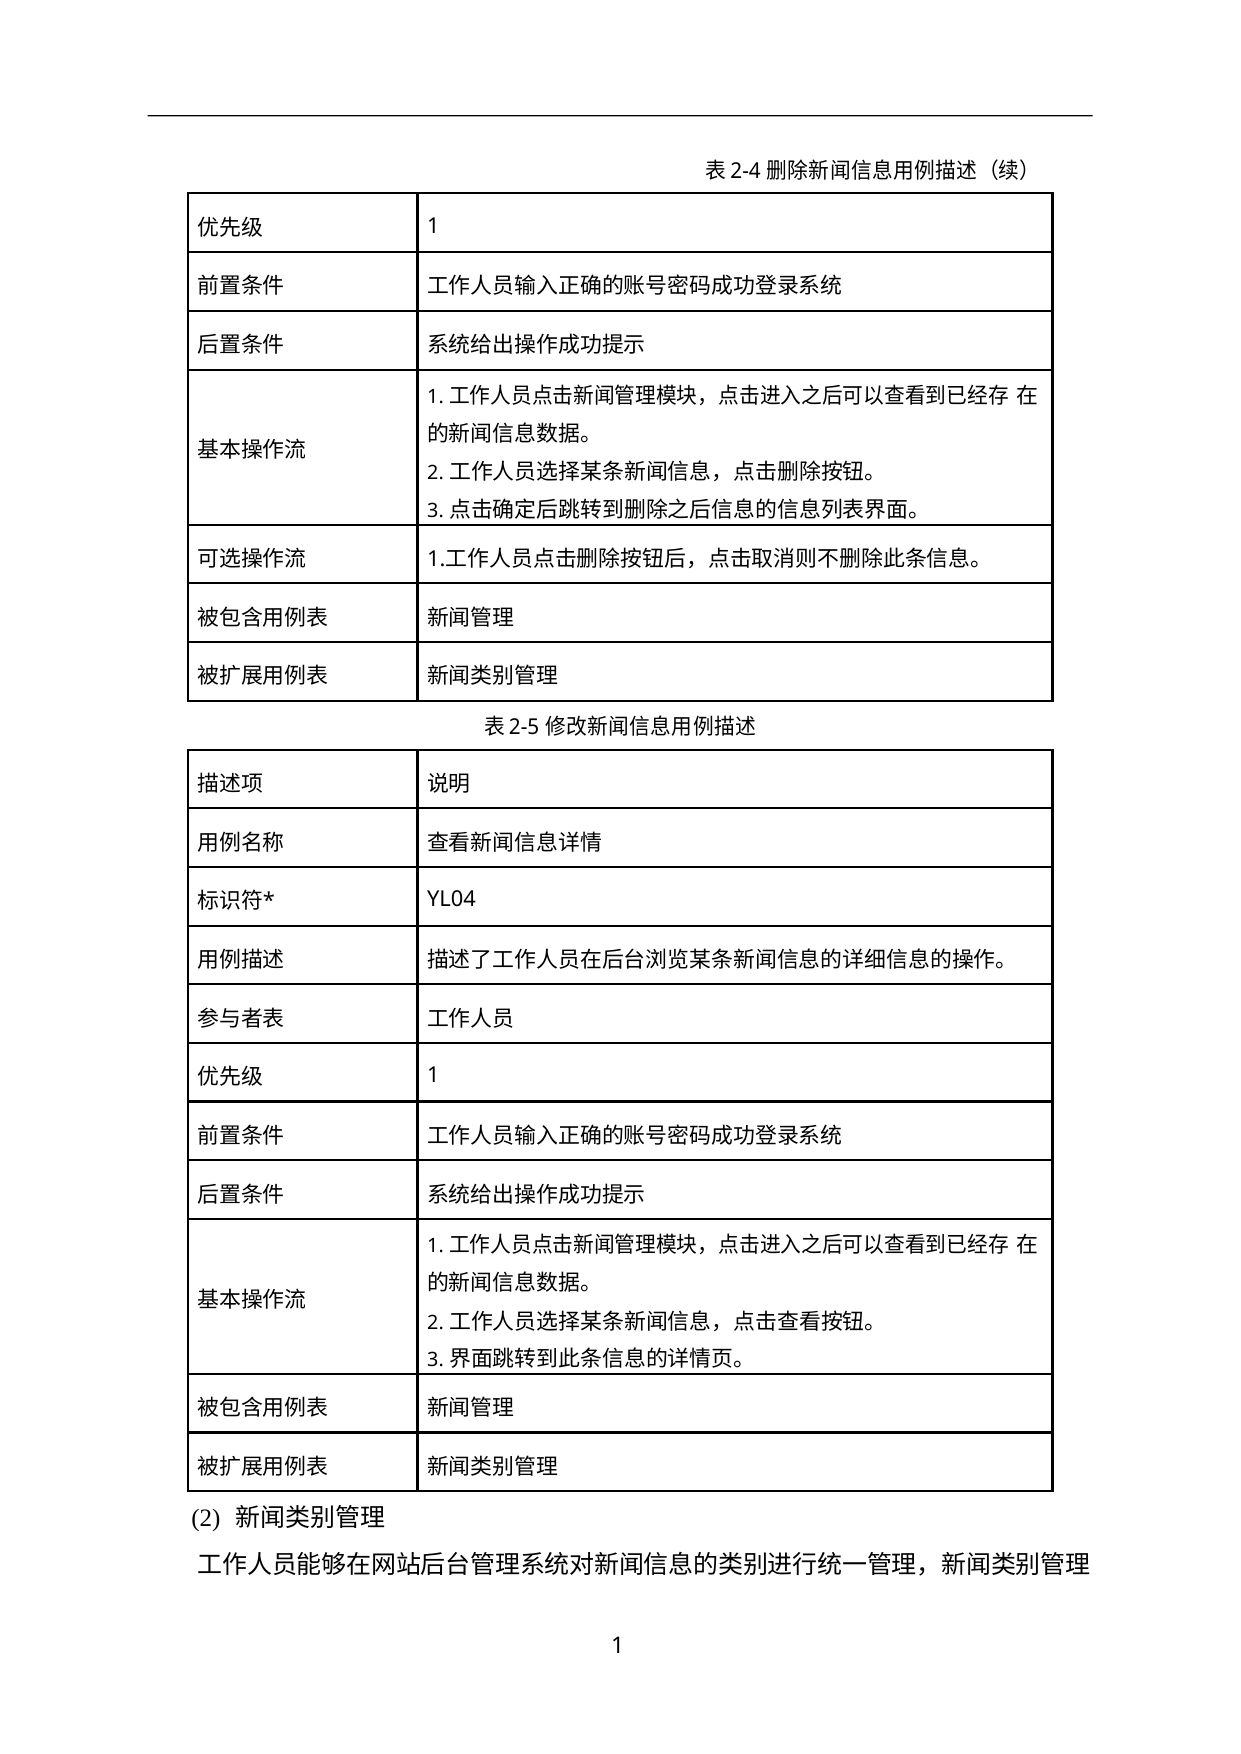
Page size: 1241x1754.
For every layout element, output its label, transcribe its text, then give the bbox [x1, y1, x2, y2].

table_cell 参与者表 [189, 985, 416, 1042]
table_cell 系统给出操作成功提示 [419, 1161, 1051, 1218]
table_cell 可选操作流 [189, 526, 416, 582]
table_header 描述项 [189, 751, 416, 807]
table_cell 1 [419, 1044, 1051, 1100]
table_cell 前置条件 [189, 1103, 416, 1159]
table_cell 后置条件 [189, 1161, 416, 1218]
table_cell 用例描述 [189, 927, 416, 983]
table_cell 被扩展用例表 [189, 1434, 416, 1490]
table_cell 前置条件 [189, 253, 416, 310]
table_header 优先级 [189, 194, 416, 251]
table_cell 1.工作人员点击删除按钮后，点击取消则不删除此条信息。 [419, 526, 1051, 582]
table_cell YL04 [419, 868, 1051, 924]
table_header 1 [419, 194, 1051, 251]
table_cell 工作人员点击新闻管理模块，点击进入之后可以查看到已经存 在的新闻信息数据。 工作人员选择某条新闻信息，点击删除按钮。 点击确定后跳转到删除之后信息的信息列表界面。 [419, 371, 1051, 523]
table_cell 工作人员输入正确的账号密码成功登录系统 [419, 1103, 1051, 1159]
table_cell 基本操作流 [189, 371, 416, 523]
table_cell 后置条件 [189, 312, 416, 368]
table_cell 优先级 [189, 1044, 416, 1100]
table_cell 工作人员 [419, 985, 1051, 1042]
text 表 2-5 修改新闻信息用例描述 [135, 709, 1105, 741]
table_cell 标识符* [189, 868, 416, 924]
table_cell 描述了工作人员在后台浏览某条新闻信息的详细信息的操作。 [419, 927, 1051, 983]
table_cell 查看新闻信息详情 [419, 809, 1051, 866]
table_cell 新闻类别管理 [419, 643, 1051, 700]
list 新闻类别管理 [191, 1498, 1146, 1534]
table_cell 被包含用例表 [189, 1375, 416, 1431]
table_cell 被扩展用例表 [189, 643, 416, 700]
table_cell 工作人员输入正确的账号密码成功登录系统 [419, 253, 1051, 310]
table_header 说明 [419, 751, 1051, 807]
table_cell 用例名称 [189, 809, 416, 866]
table_cell 新闻管理 [419, 584, 1051, 641]
table_cell 新闻类别管理 [419, 1434, 1051, 1490]
table_cell 新闻管理 [419, 1375, 1051, 1431]
text 工作人员能够在网站后台管理系统对新闻信息的类别进行统一管理，新闻类别管理 [197, 1544, 1146, 1581]
text 表 2-4 删除新闻信息用例描述（续） [705, 153, 1146, 184]
table_cell 工作人员点击新闻管理模块，点击进入之后可以查看到已经存 在的新闻信息数据。 工作人员选择某条新闻信息，点击查看按钮。 界面跳转到此条信息的详情页。 [419, 1220, 1051, 1373]
table_cell 被包含用例表 [189, 584, 416, 641]
table_cell 基本操作流 [189, 1220, 416, 1373]
table_cell 系统给出操作成功提示 [419, 312, 1051, 368]
